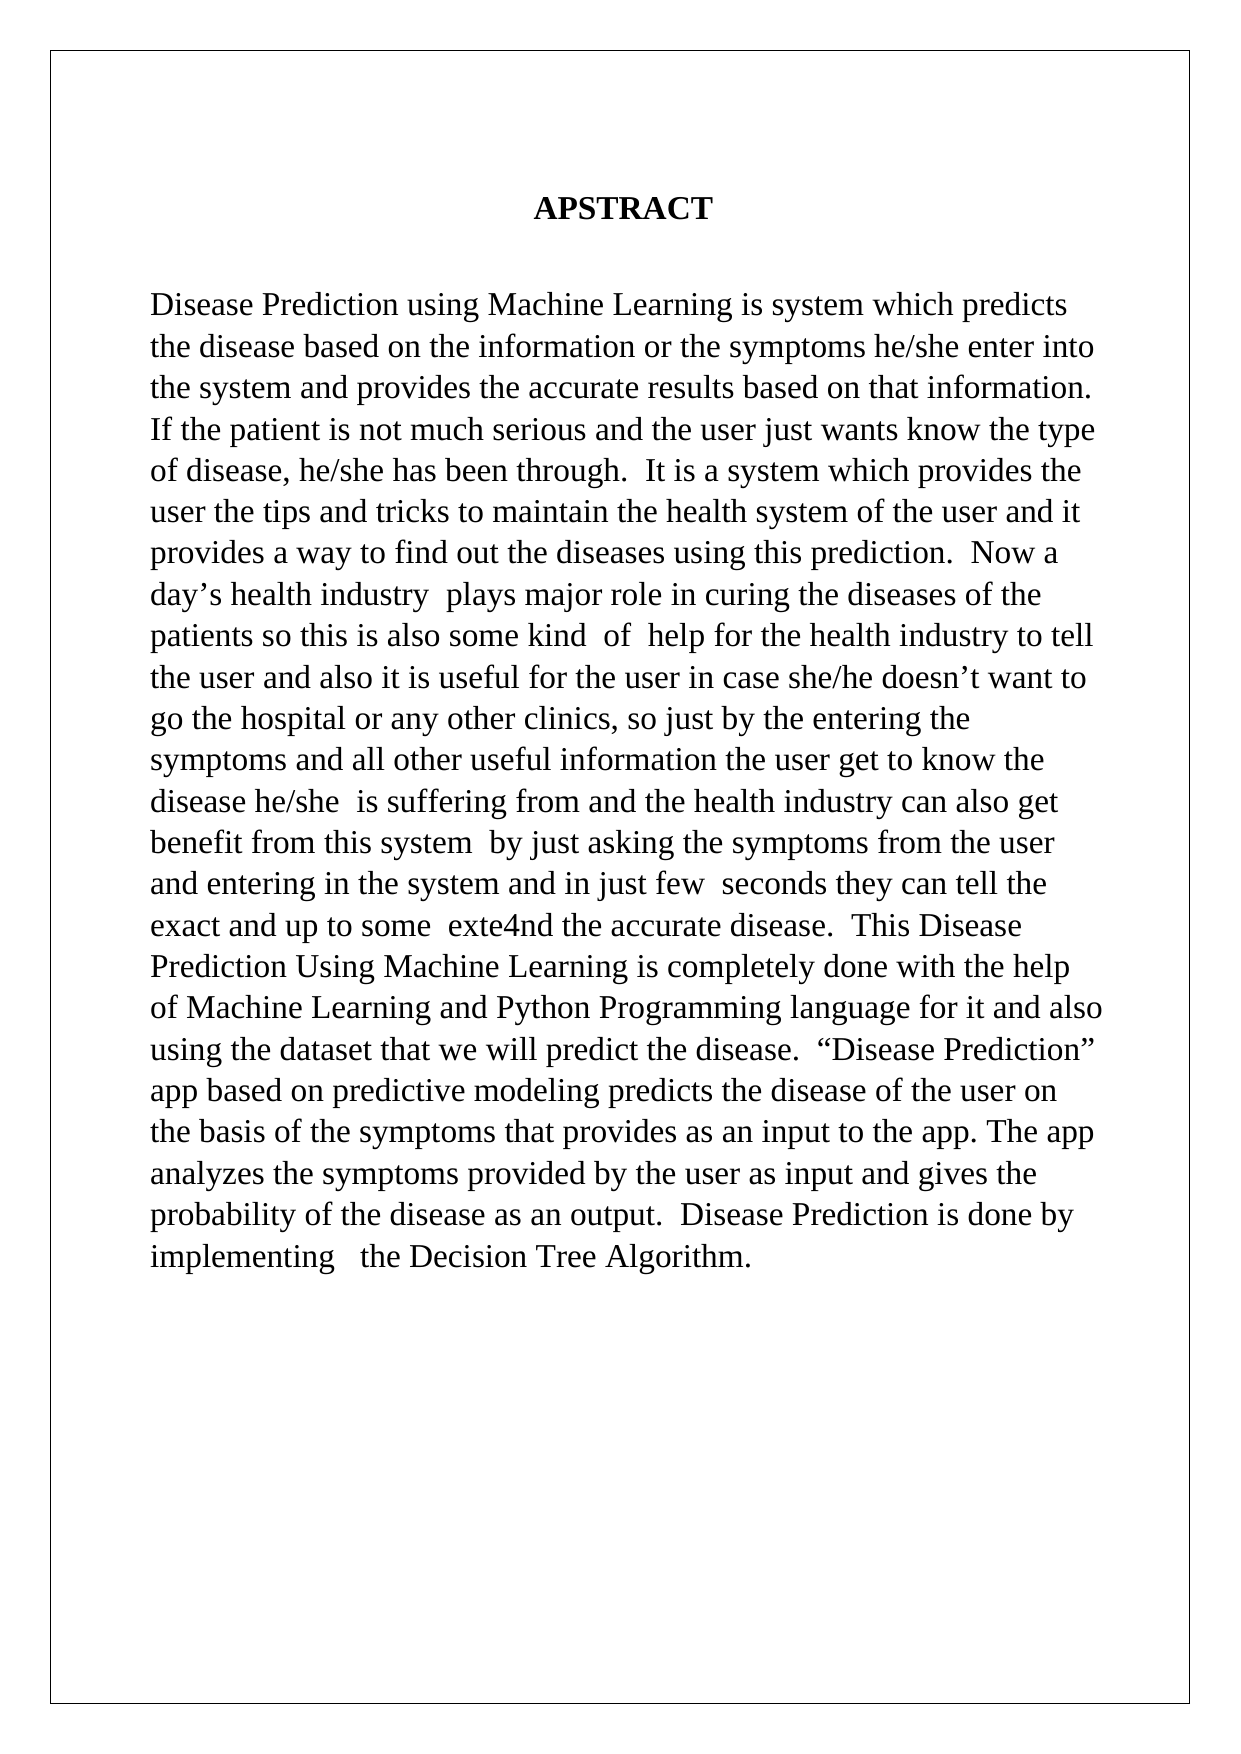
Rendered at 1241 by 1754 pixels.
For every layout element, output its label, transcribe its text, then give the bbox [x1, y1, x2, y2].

text Disease Prediction using Machine Learning is system which predicts the disease based on the information or the symptoms he/she enter into the system and provides the accurate results based on that information. If the patient is not much serious and the user just wants know the type of disease, he/she has been through. It is a system which provides the user the tips and tricks to maintain the health system of the user and it provides a way to find out the diseases using this prediction. Now a day’s health industry plays major role in curing the diseases of the patients so this is also some kind of help for the health industry to tell the user and also it is useful for the user in case she/he doesn’t want to go the hospital or any other clinics, so just by the entering the symptoms and all other useful information the user get to know the disease he/she is suffering from and the health industry can also get benefit from this system by just asking the symptoms from the user and entering in the system and in just few seconds they can tell the exact and up to some exte4nd the accurate disease. This Disease Prediction Using Machine Learning is completely done with the help of Machine Learning and Python Programming language for it and also using the dataset that we will predict the disease. “Disease Prediction” app based on predictive modeling predicts the disease of the user on the basis of the symptoms that provides as an input to the app. The app analyzes the symptoms provided by the user as input and gives the probability of the disease as an output. Disease Prediction is done by implementing the Decision Tree Algorithm. [150, 285, 1105, 1274]
text APSTRACT [450, 188, 1105, 227]
